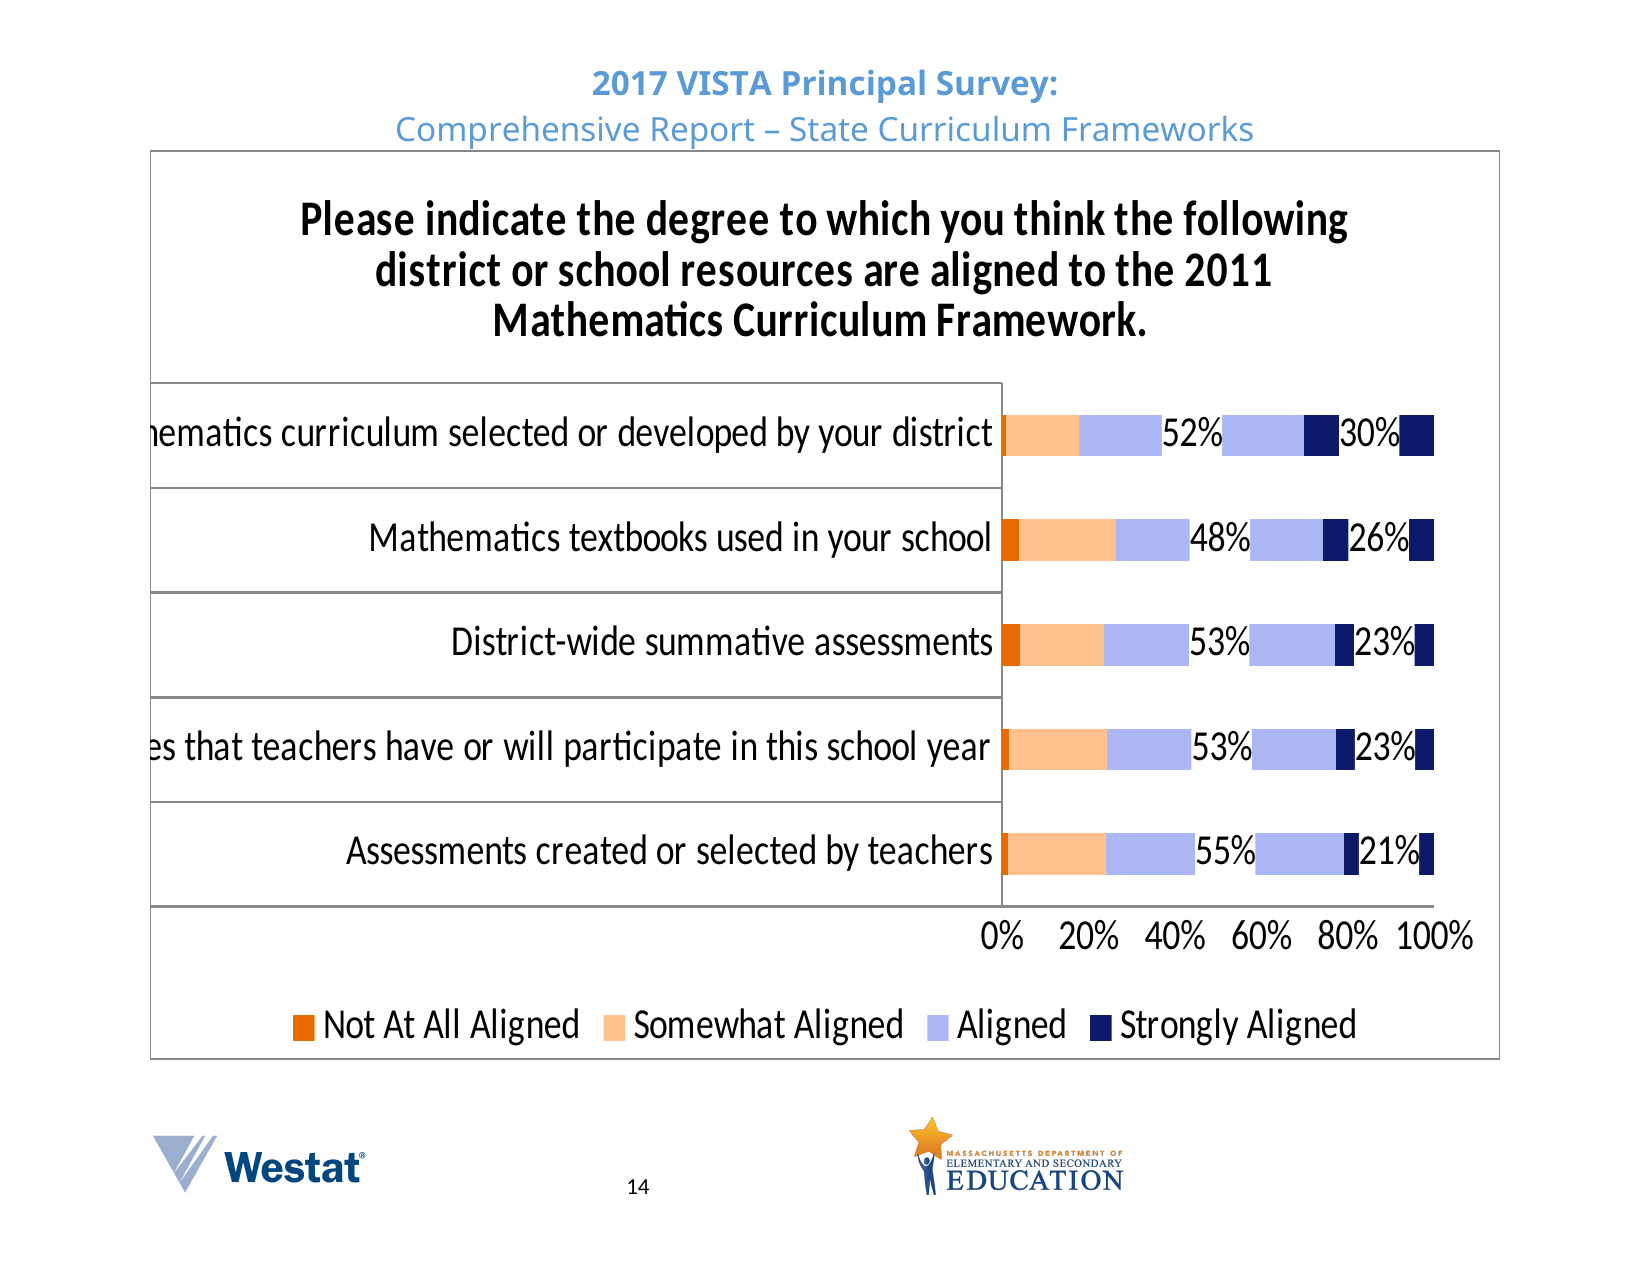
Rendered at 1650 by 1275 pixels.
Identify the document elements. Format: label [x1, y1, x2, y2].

picture [150, 1131, 368, 1195]
picture [907, 1110, 1125, 1195]
